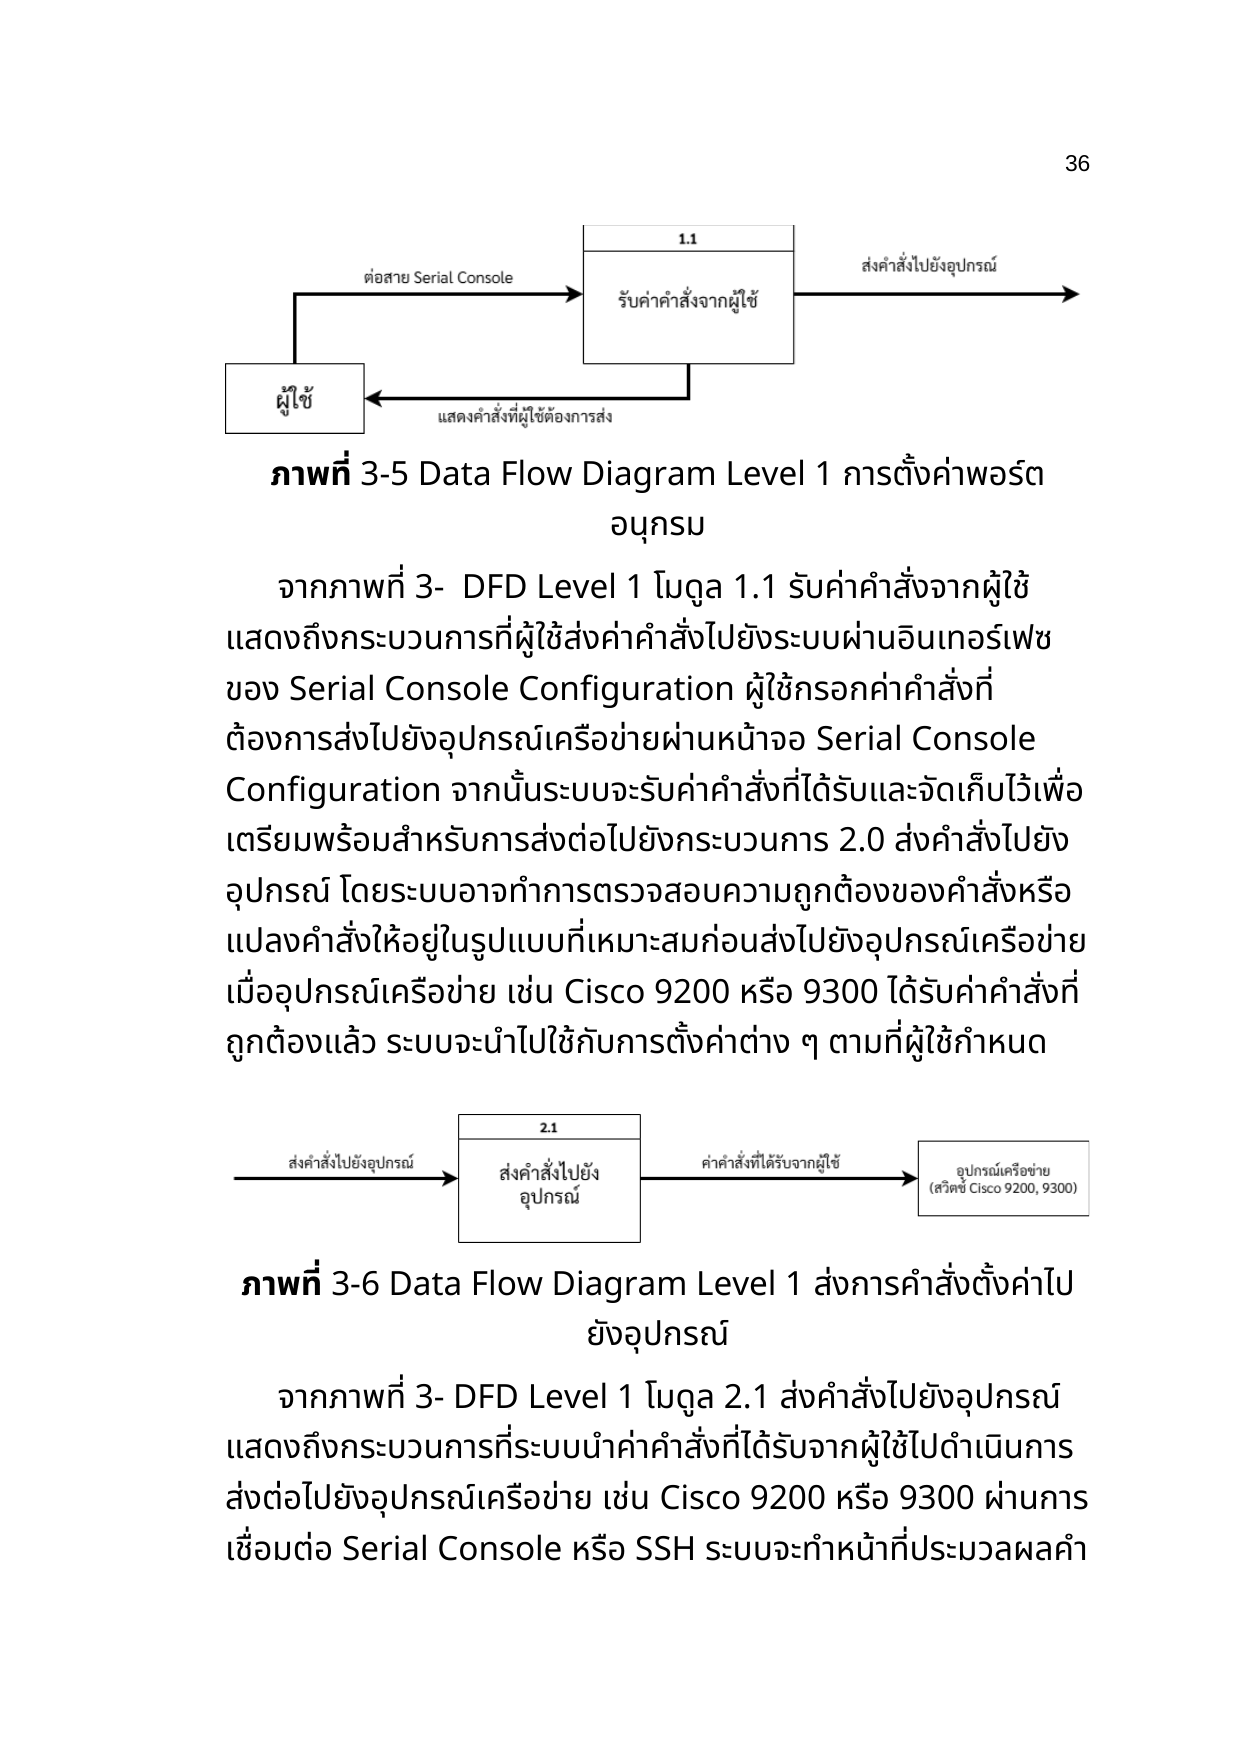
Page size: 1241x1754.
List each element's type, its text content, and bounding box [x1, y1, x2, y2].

text จากภาพที่ 3- DFD Level 1 โมดูล 1.1 รับค่าคำสั่งจากผู้ใช้ แสดงถึงกระบวนการที่ผู้ใช้ส่งค่าคำสั่งไปยังระบบผ่านอินเทอร์เฟซของ Serial Console Configuration ผู้ใช้กรอกค่าคำสั่งที่ต้องการส่งไปยังอุปกรณ์เครือข่ายผ่านหน้าจอ Serial Console Configuration จากนั้นระบบจะรับค่าคำสั่งที่ได้รับและจัดเก็บไว้เพื่อเตรียมพร้อมสำหรับการส่งต่อไปยังกระบวนการ 2.0 ส่งคำสั่งไปยังอุปกรณ์ โดยระบบอาจทำการตรวจสอบความถูกต้องของคำสั่งหรือแปลงคำสั่งให้อยู่ในรูปแบบที่เหมาะสมก่อนส่งไปยังอุปกรณ์เครือข่าย เมื่ออุปกรณ์เครือข่าย เช่น Cisco 9200 หรือ 9300 ได้รับค่าคำสั่งที่ถูกต้องแล้ว ระบบจะนำไปใช้กับการตั้งค่าต่าง ๆ ตามที่ผู้ใช้กำหนด [225, 563, 1090, 1069]
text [225, 1373, 1090, 1575]
picture [225, 1114, 1090, 1243]
picture [225, 225, 1091, 434]
text ภาพที่ 3-5 Data Flow Diagram Level 1 การตั้งค่าพอร์ตอนุกรม [225, 450, 1090, 551]
text ภาพที่ 3-6 Data Flow Diagram Level 1 ส่งการคำสั่งตั้งค่าไปยังอุปกรณ์ [225, 1259, 1090, 1360]
